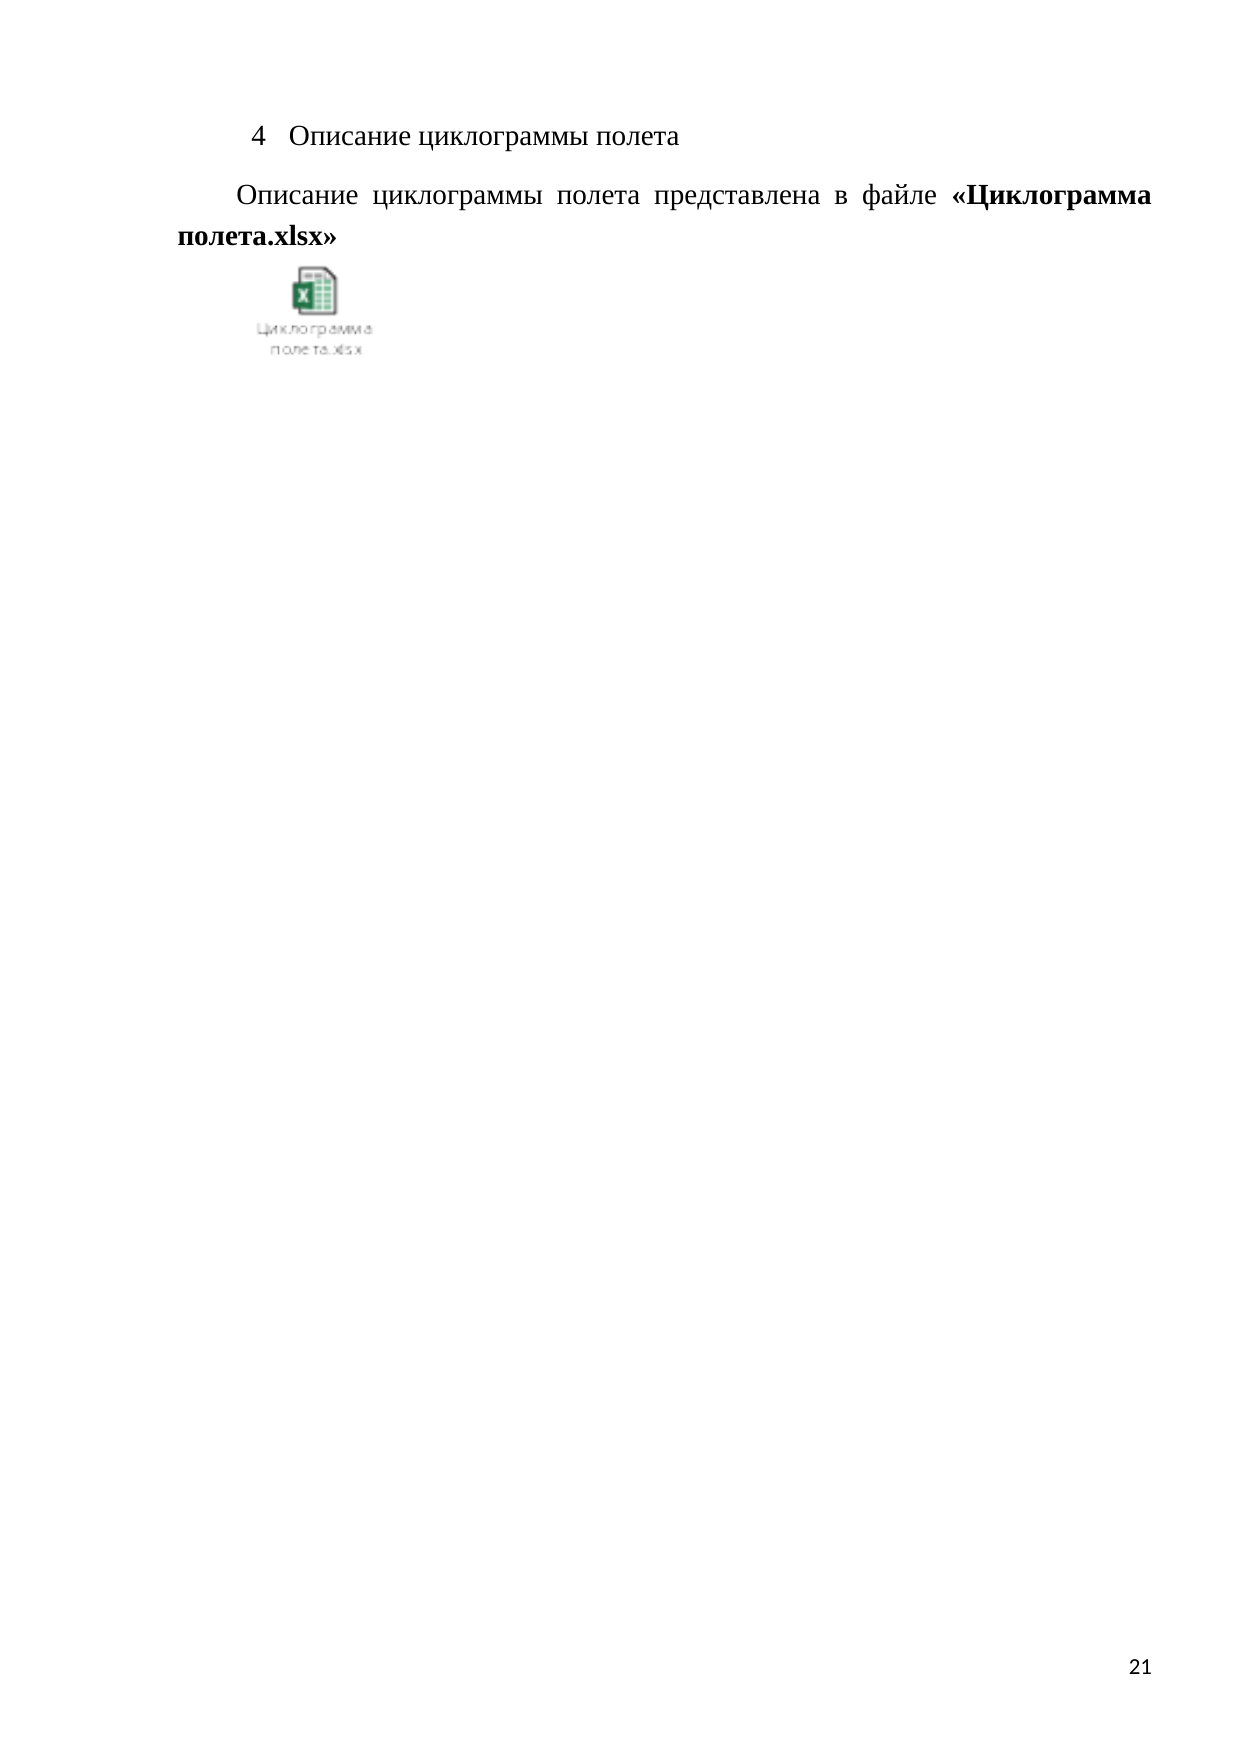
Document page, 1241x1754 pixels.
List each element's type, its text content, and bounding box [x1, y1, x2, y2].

text Описание циклограммы полета представлена в файле «Циклограмма полета.xlsx» [177, 177, 1152, 251]
text Описание циклограммы полета [251, 118, 1152, 152]
